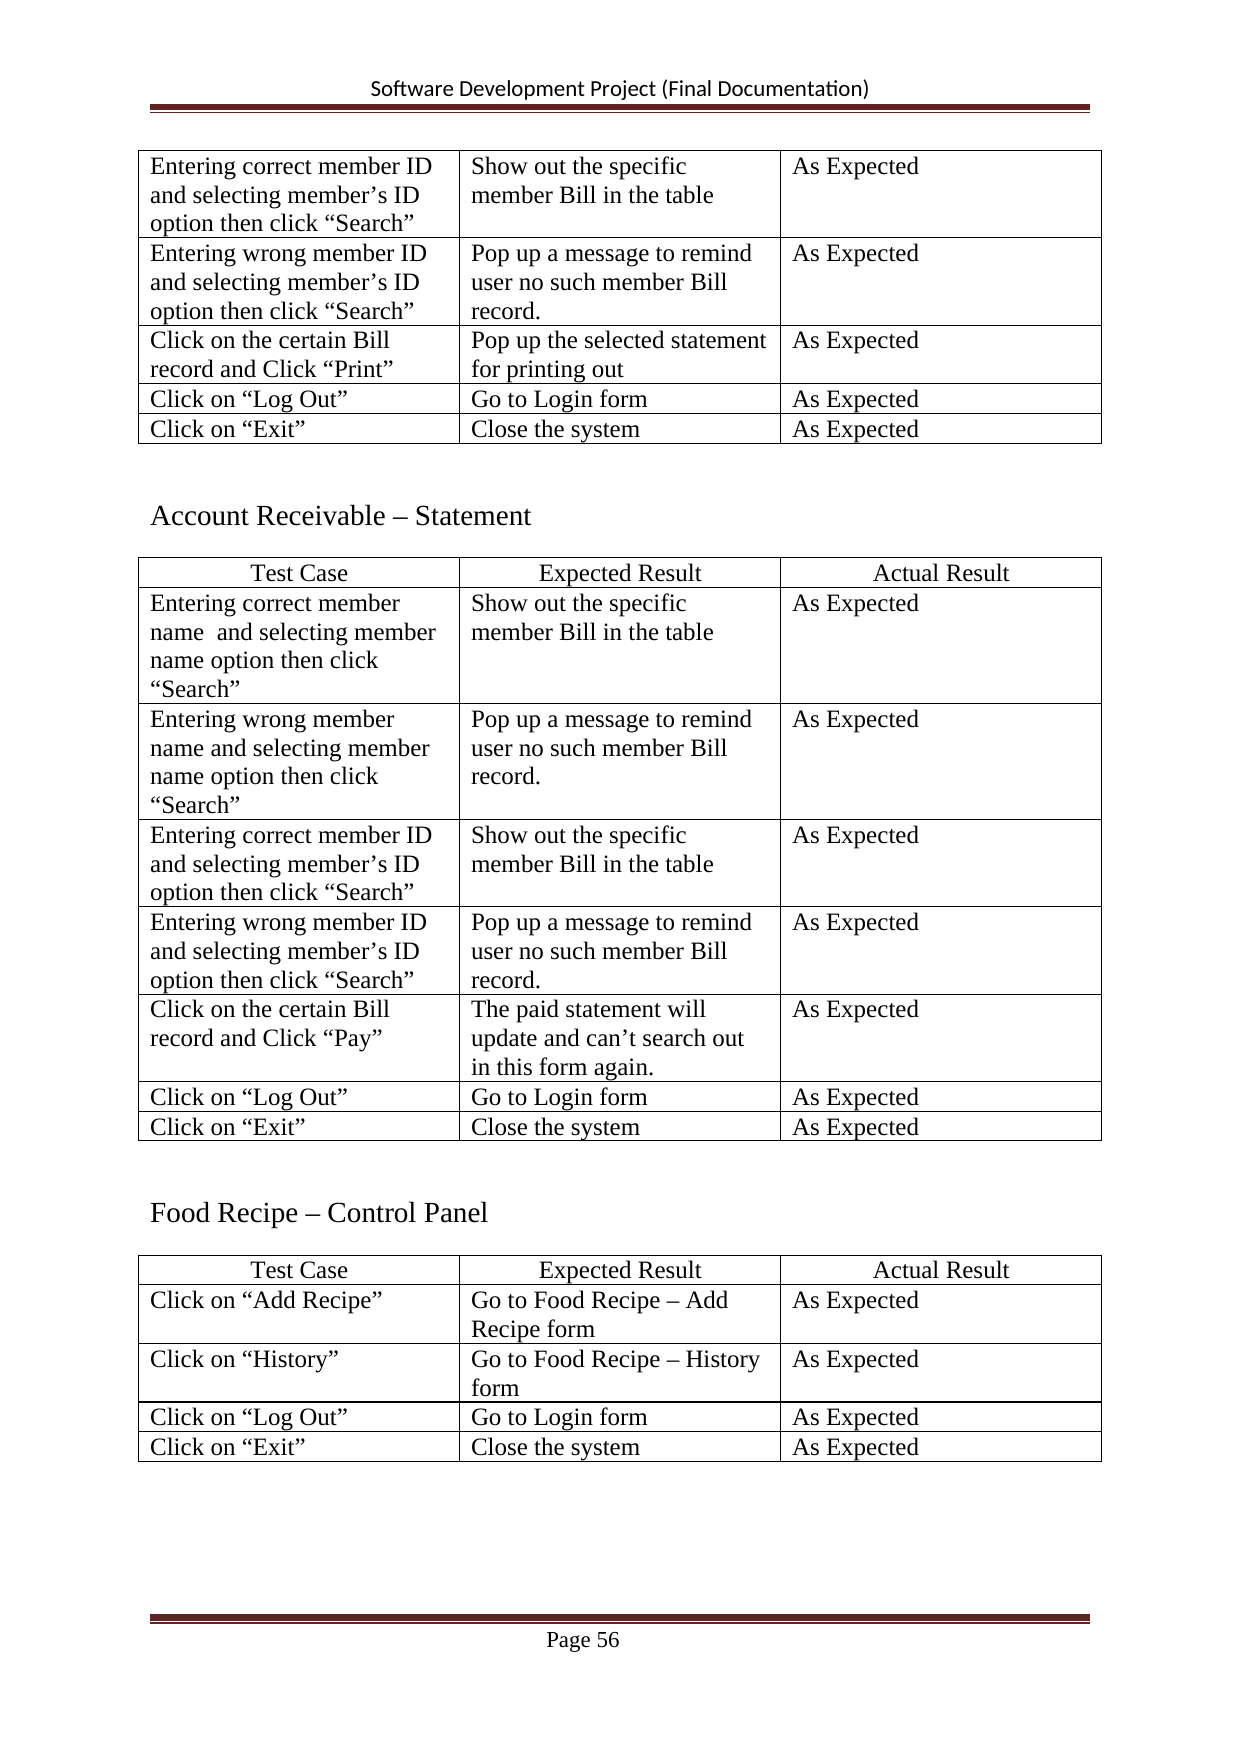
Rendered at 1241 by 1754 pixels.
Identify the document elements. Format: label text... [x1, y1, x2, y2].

table_header Expected Result [460, 1256, 780, 1284]
table_cell Entering wrong member ID and selecting member’s ID option then click “Search” [139, 238, 459, 324]
table_header Test Case [139, 1256, 459, 1284]
table_cell Go to Food Recipe – History form [460, 1344, 780, 1401]
table_cell As Expected [781, 1285, 1101, 1343]
text Account Receivable – Statement [150, 498, 1090, 531]
table_cell Click on the certain Bill record and Click “Pay” [139, 995, 459, 1081]
table_cell Show out the specific member Bill in the table [460, 588, 780, 703]
table_cell Click on “Log Out” [139, 384, 459, 413]
table_cell Click on “Add Recipe” [139, 1285, 459, 1343]
table_cell As Expected [781, 414, 1101, 443]
table_cell Click on “Exit” [139, 414, 459, 443]
table_cell Pop up a message to remind user no such member Bill record. [460, 907, 780, 993]
table_cell Click on “Log Out” [139, 1403, 459, 1431]
table_cell As Expected [781, 704, 1101, 819]
table_cell As Expected [781, 907, 1101, 993]
table_cell As Expected [781, 1112, 1101, 1140]
table_cell Close the system [460, 1432, 780, 1461]
table_cell As Expected [781, 384, 1101, 413]
table_cell As Expected [781, 1432, 1101, 1461]
table_header Test Case [139, 558, 459, 587]
table_cell As Expected [781, 820, 1101, 906]
table_cell As Expected [781, 1344, 1101, 1401]
table_cell As Expected [781, 1403, 1101, 1431]
table_cell Entering wrong member name and selecting member name option then click “Search” [139, 704, 459, 819]
table_cell Go to Login form [460, 1082, 780, 1111]
table_cell Entering correct member name and selecting member name option then click “Search” [139, 588, 459, 703]
table_cell Click on “History” [139, 1344, 459, 1401]
table_cell The paid statement will update and can’t search out in this form again. [460, 995, 780, 1081]
table_cell As Expected [781, 995, 1101, 1081]
table_cell Click on “Exit” [139, 1112, 459, 1140]
table_cell Go to Food Recipe – Add Recipe form [460, 1285, 780, 1343]
table_cell Click on the certain Bill record and Click “Print” [139, 326, 459, 383]
table_cell Close the system [460, 414, 780, 443]
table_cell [460, 238, 780, 324]
table_header Actual Result [781, 558, 1101, 587]
table_cell As Expected [781, 588, 1101, 703]
table_header Expected Result [460, 558, 780, 587]
table_cell As Expected [781, 326, 1101, 383]
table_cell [460, 151, 780, 237]
table_cell As Expected [781, 151, 1101, 237]
table_cell Entering correct member ID and selecting member’s ID option then click “Search” [139, 820, 459, 906]
table_cell Pop up the selected statement for printing out [460, 326, 780, 383]
table_cell Go to Login form [460, 384, 780, 413]
text Food Recipe – Control Panel [150, 1195, 1090, 1229]
table_cell Entering wrong member ID and selecting member’s ID option then click “Search” [139, 907, 459, 993]
table_cell Go to Login form [460, 1403, 780, 1431]
table_cell As Expected [781, 238, 1101, 324]
table_cell As Expected [781, 1082, 1101, 1111]
table_cell Click on “Exit” [139, 1432, 459, 1461]
table_cell Close the system [460, 1112, 780, 1140]
table_cell Pop up a message to remind user no such member Bill record. [460, 704, 780, 819]
table_cell Entering correct member ID and selecting member’s ID option then click “Search” [139, 151, 459, 237]
table_header Actual Result [781, 1256, 1101, 1284]
table_cell Show out the specific member Bill in the table [460, 820, 780, 906]
table_cell Click on “Log Out” [139, 1082, 459, 1111]
